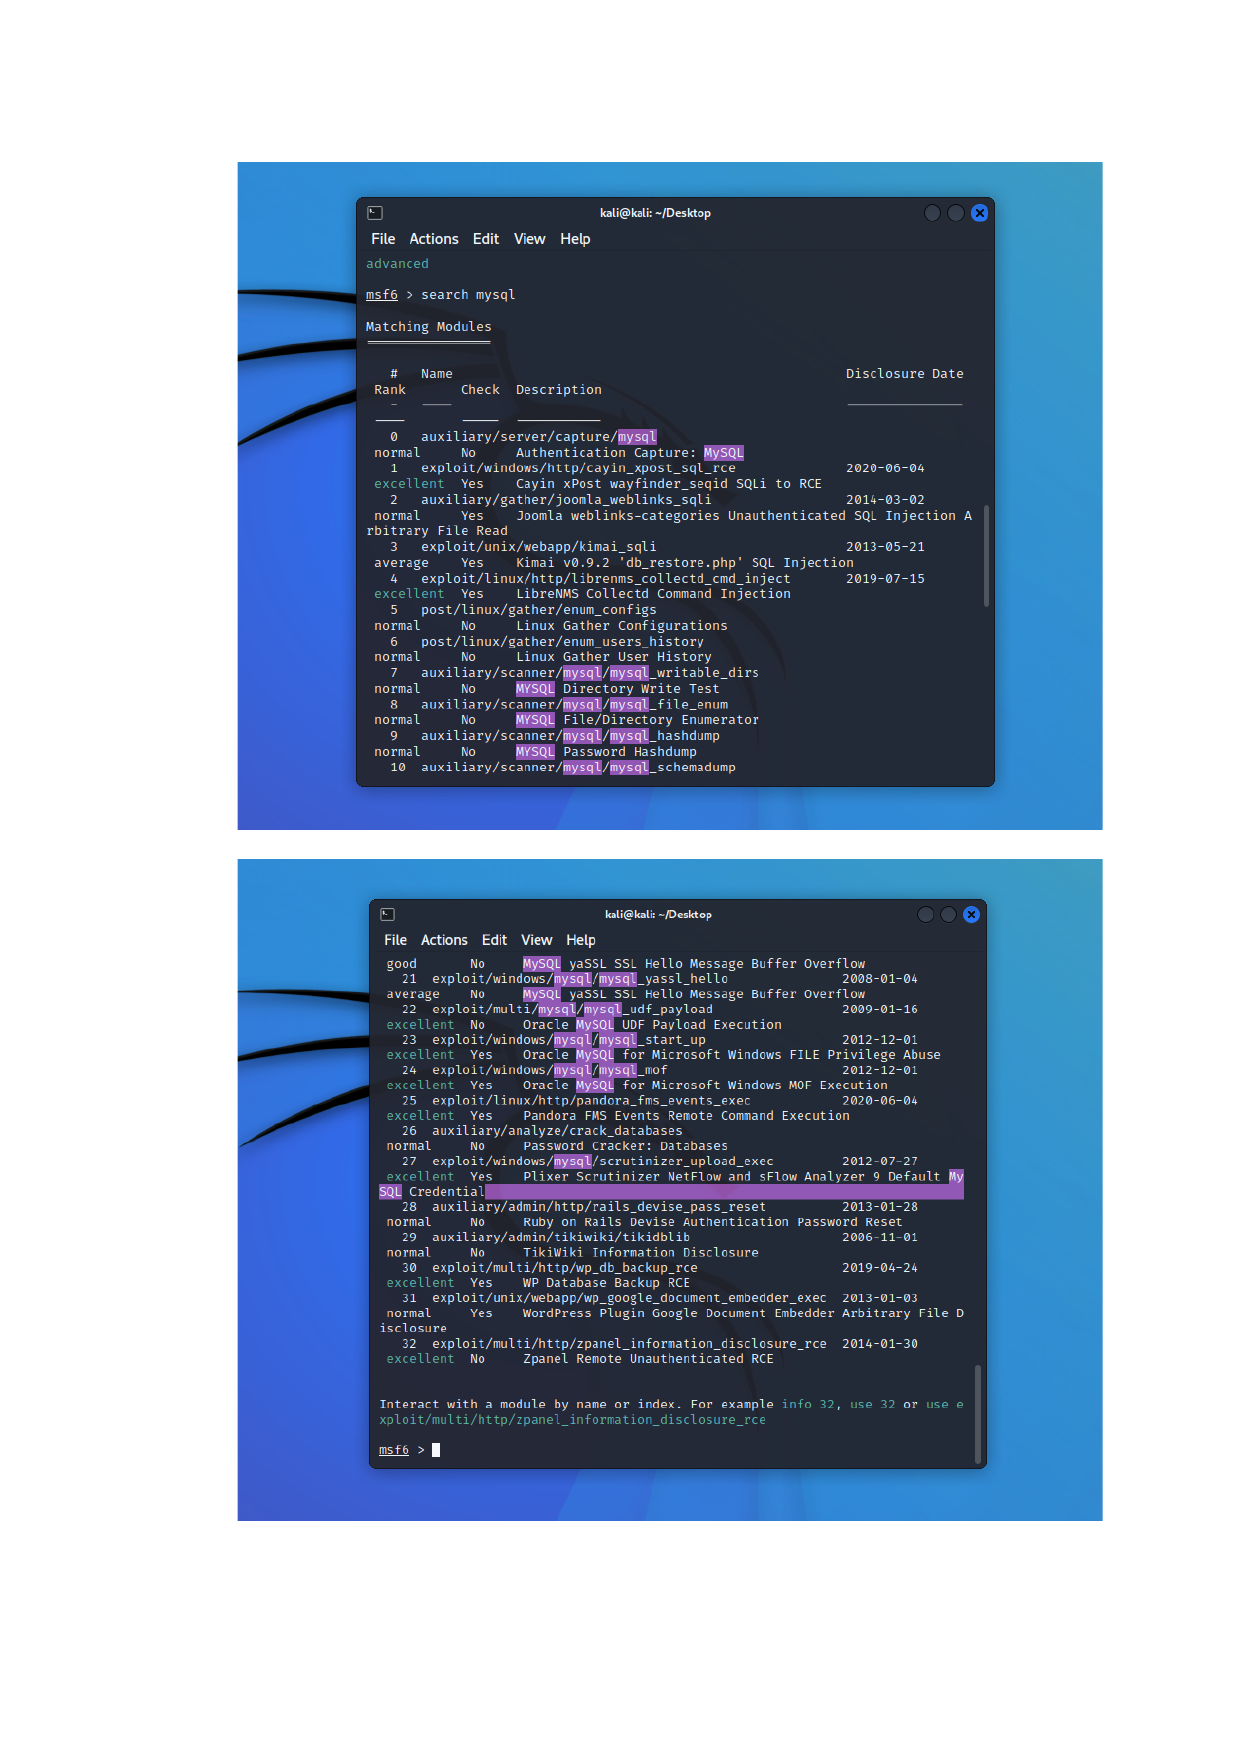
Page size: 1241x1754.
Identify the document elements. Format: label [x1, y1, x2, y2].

picture [237, 162, 1103, 830]
picture [237, 859, 1103, 1521]
